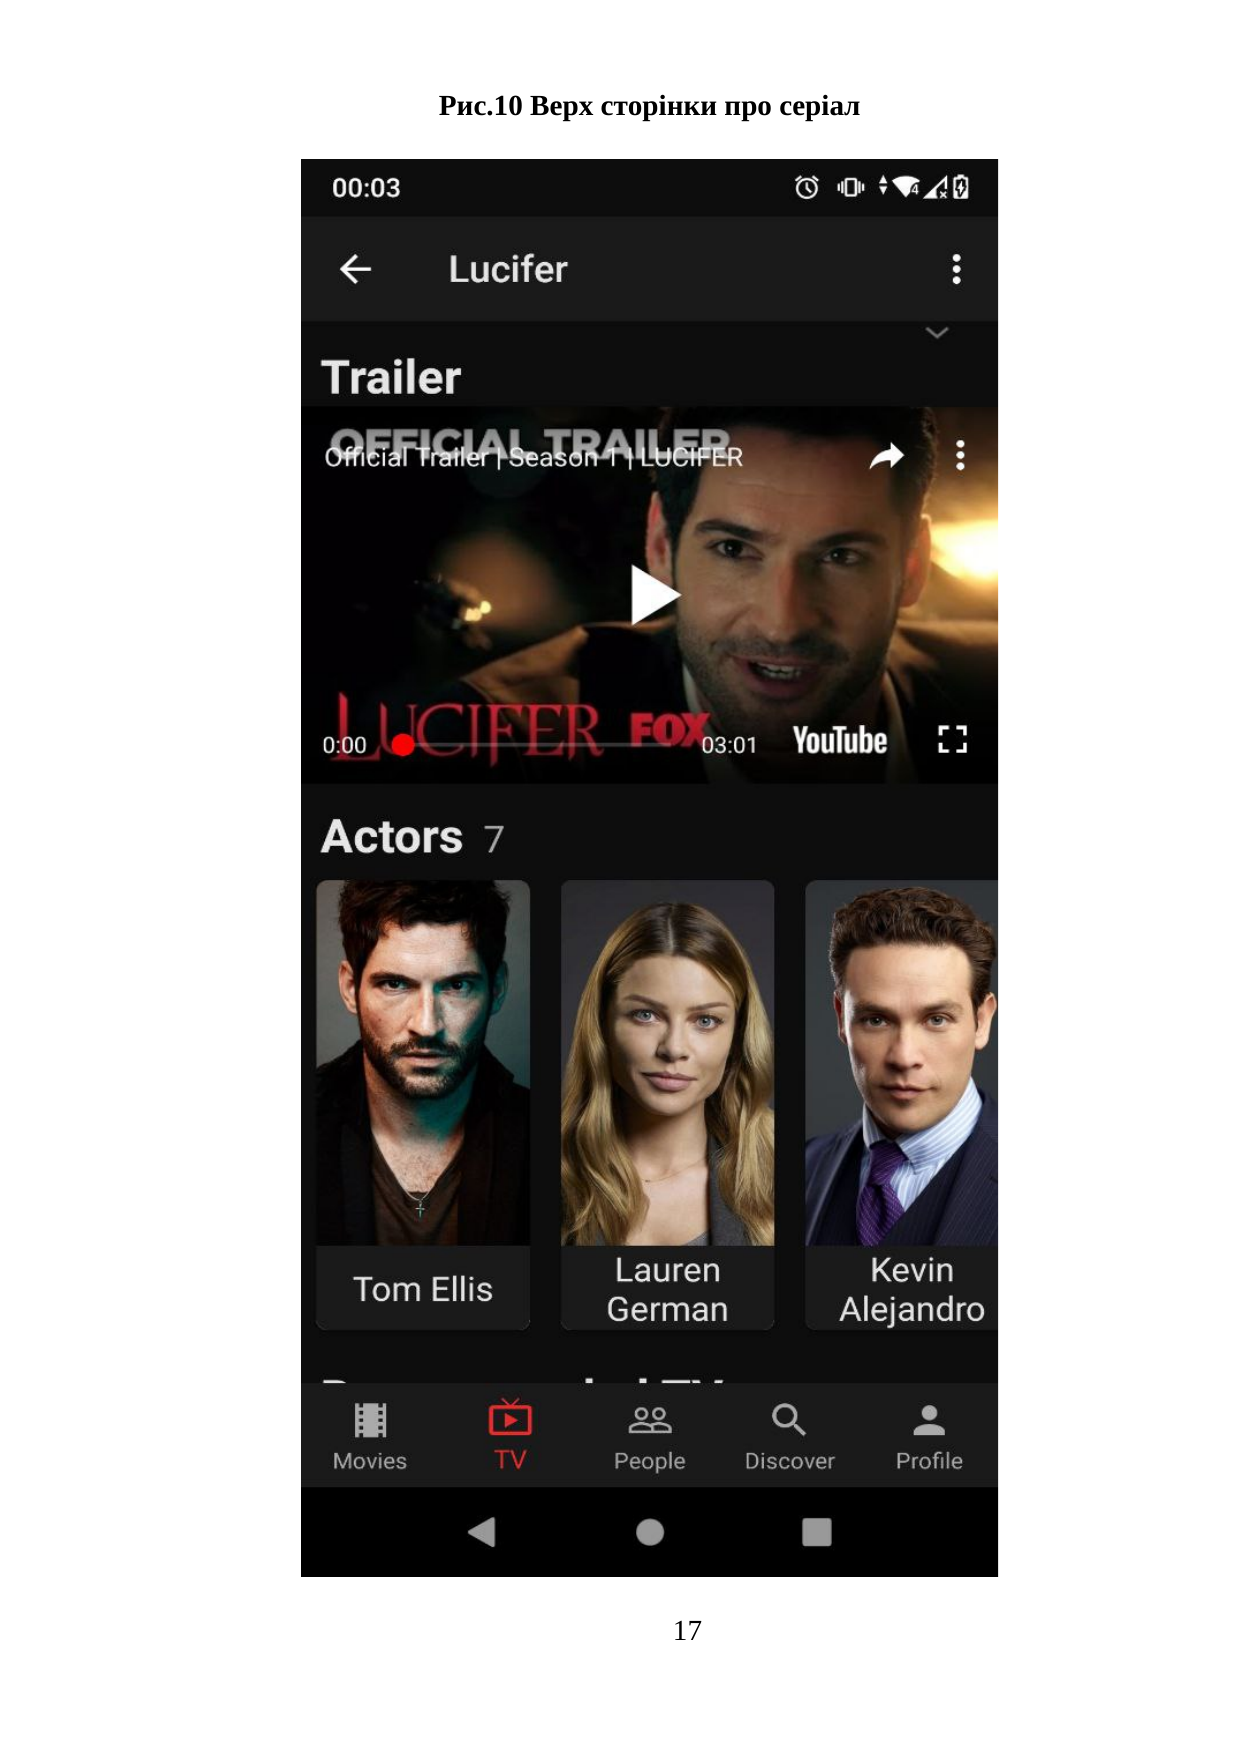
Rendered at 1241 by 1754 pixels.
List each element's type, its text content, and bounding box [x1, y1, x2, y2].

text Рис.10 Верх сторінки про серіал [148, 88, 1152, 122]
picture [301, 159, 999, 1577]
